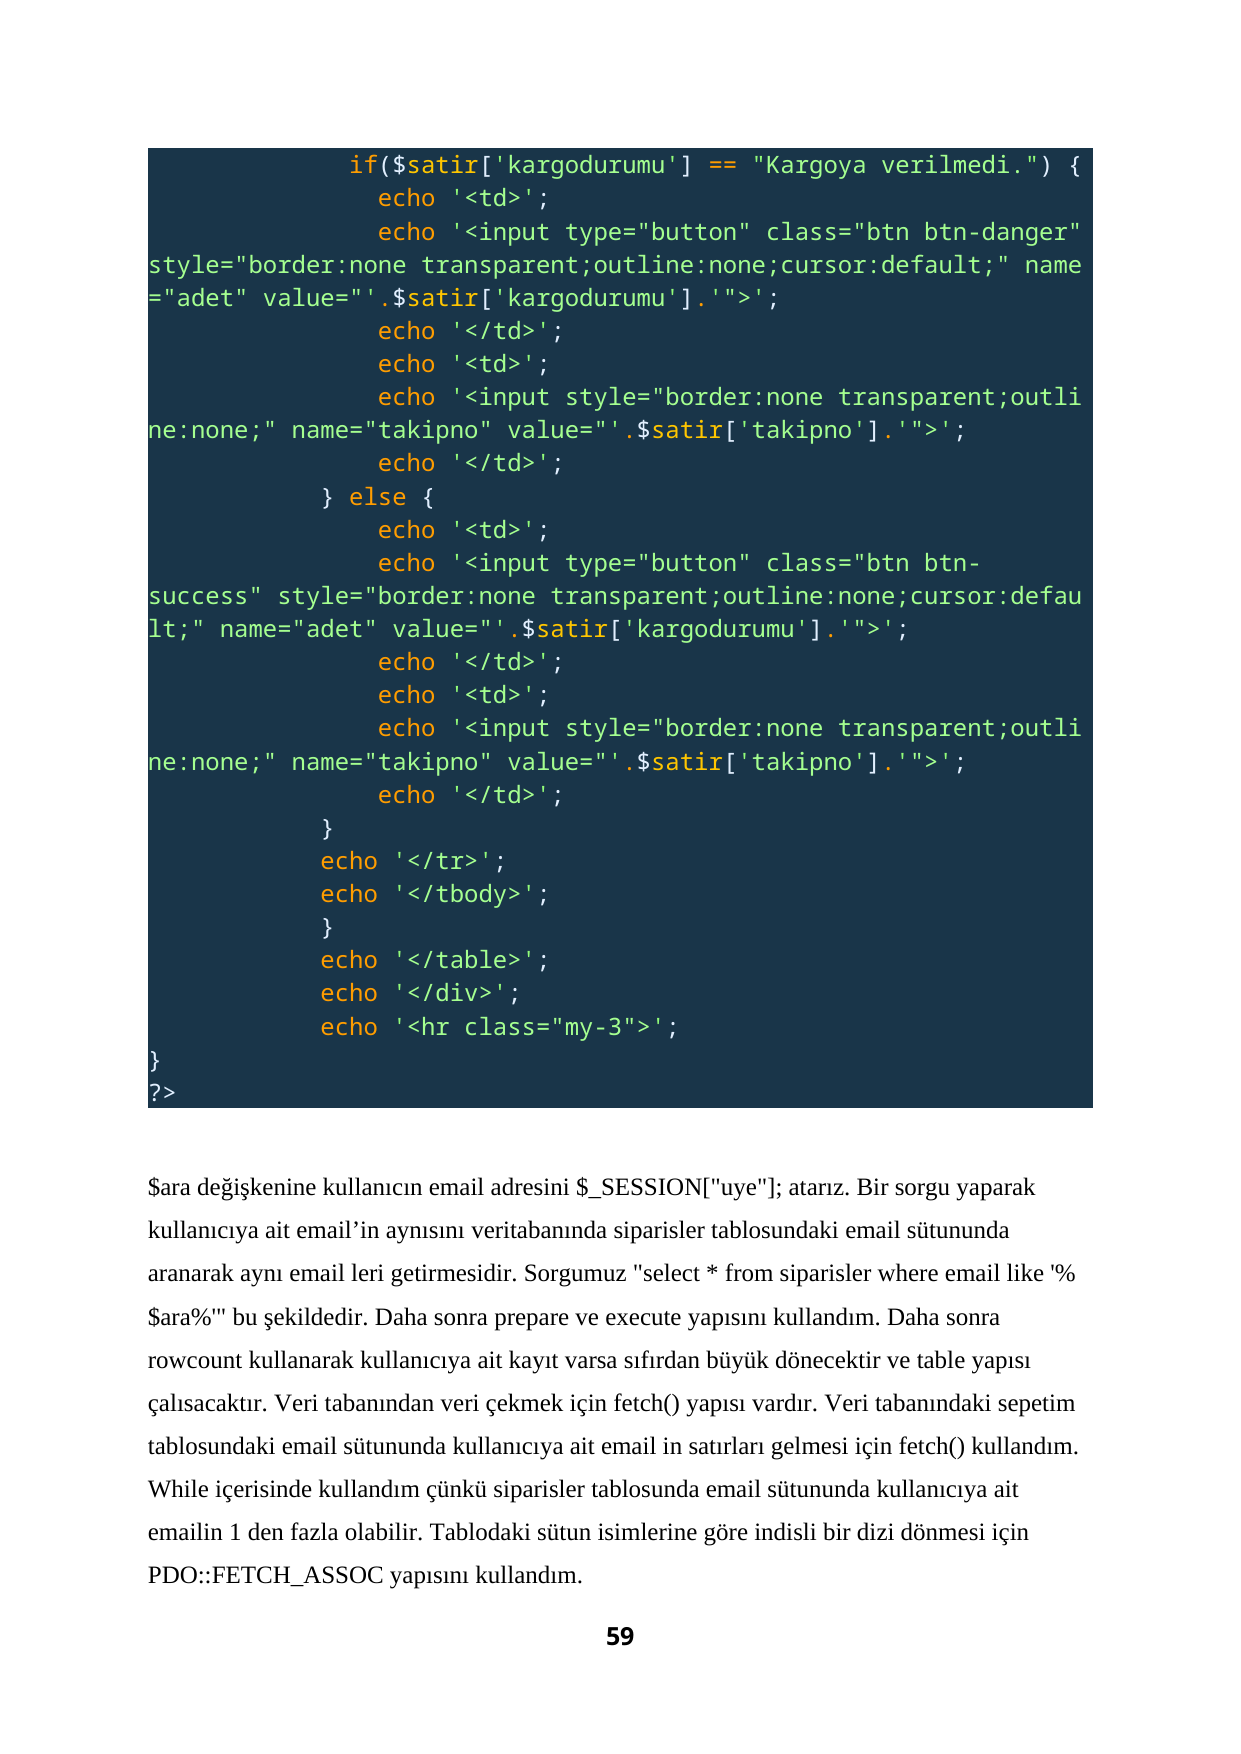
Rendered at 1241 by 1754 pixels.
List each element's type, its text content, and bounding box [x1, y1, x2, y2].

text echo '<input type="button" class="btn btn-success" style="border:none transparent;outline:none;cursor:default;" name="adet" value="'.$satir['kargodurumu'].'">'; [148, 545, 1093, 644]
text } else { [148, 479, 1093, 512]
text ?> [148, 1075, 1093, 1108]
text echo '</div>'; [148, 976, 1093, 1009]
text } [148, 810, 1093, 843]
text echo '</td>'; [148, 313, 1093, 346]
text echo '</td>'; [148, 446, 1093, 479]
text echo '<input type="button" class="btn btn-danger" style="border:none transparent;outline:none;cursor:default;" name="adet" value="'.$satir['kargodurumu'].'">'; [148, 214, 1093, 313]
text echo '<td>'; [148, 346, 1093, 379]
text echo '<td>'; [148, 678, 1093, 711]
text $ara değişkenine kullanıcın email adresini $_SESSION["uye"]; atarız. Bir sorgu yaparak kullanıcıya ait email’in aynısını veritabanında siparisler tablosundaki email sütununda aranarak aynı email leri getirmesidir. Sorgumuz "select * from siparisler where email like '%$ara%'" bu şekildedir. Daha sonra prepare ve execute yapısını kullandım. Daha sonra rowcount kullanarak kullanıcıya ait kayıt varsa sıfırdan büyük dönecektir ve table yapısı çalısacaktır. Veri tabanından veri çekmek için fetch() yapısı vardır. Veri tabanındaki sepetim tablosundaki email sütununda kullanıcıya ait email in satırları gelmesi için fetch() kullandım. While içerisinde kullandım çünkü siparisler tablosunda email sütununda kullanıcıya ait emailin 1 den fazla olabilir. Tablodaki sütun isimlerine göre indisli bir dizi dönmesi için PDO::FETCH_ASSOC yapısını kullandım. [148, 1172, 1093, 1589]
text echo '</tr>'; [148, 843, 1093, 876]
text if($satir['kargodurumu'] == "Kargoya verilmedi.") { [148, 148, 1093, 181]
text echo '<input style="border:none transparent;outline:none;" name="takipno" value="'.$satir['takipno'].'">'; [148, 379, 1093, 446]
text echo '</table>'; [148, 943, 1093, 976]
text echo '</td>'; [148, 644, 1093, 678]
text echo '<input style="border:none transparent;outline:none;" name="takipno" value="'.$satir['takipno'].'">'; [148, 711, 1093, 777]
text echo '</tbody>'; [148, 876, 1093, 909]
text } [148, 1042, 1093, 1075]
text echo '<td>'; [148, 512, 1093, 545]
text echo '<td>'; [148, 181, 1093, 214]
text } [148, 909, 1093, 943]
text echo '</td>'; [148, 777, 1093, 810]
text echo '<hr class="my-3">'; [148, 1009, 1093, 1042]
